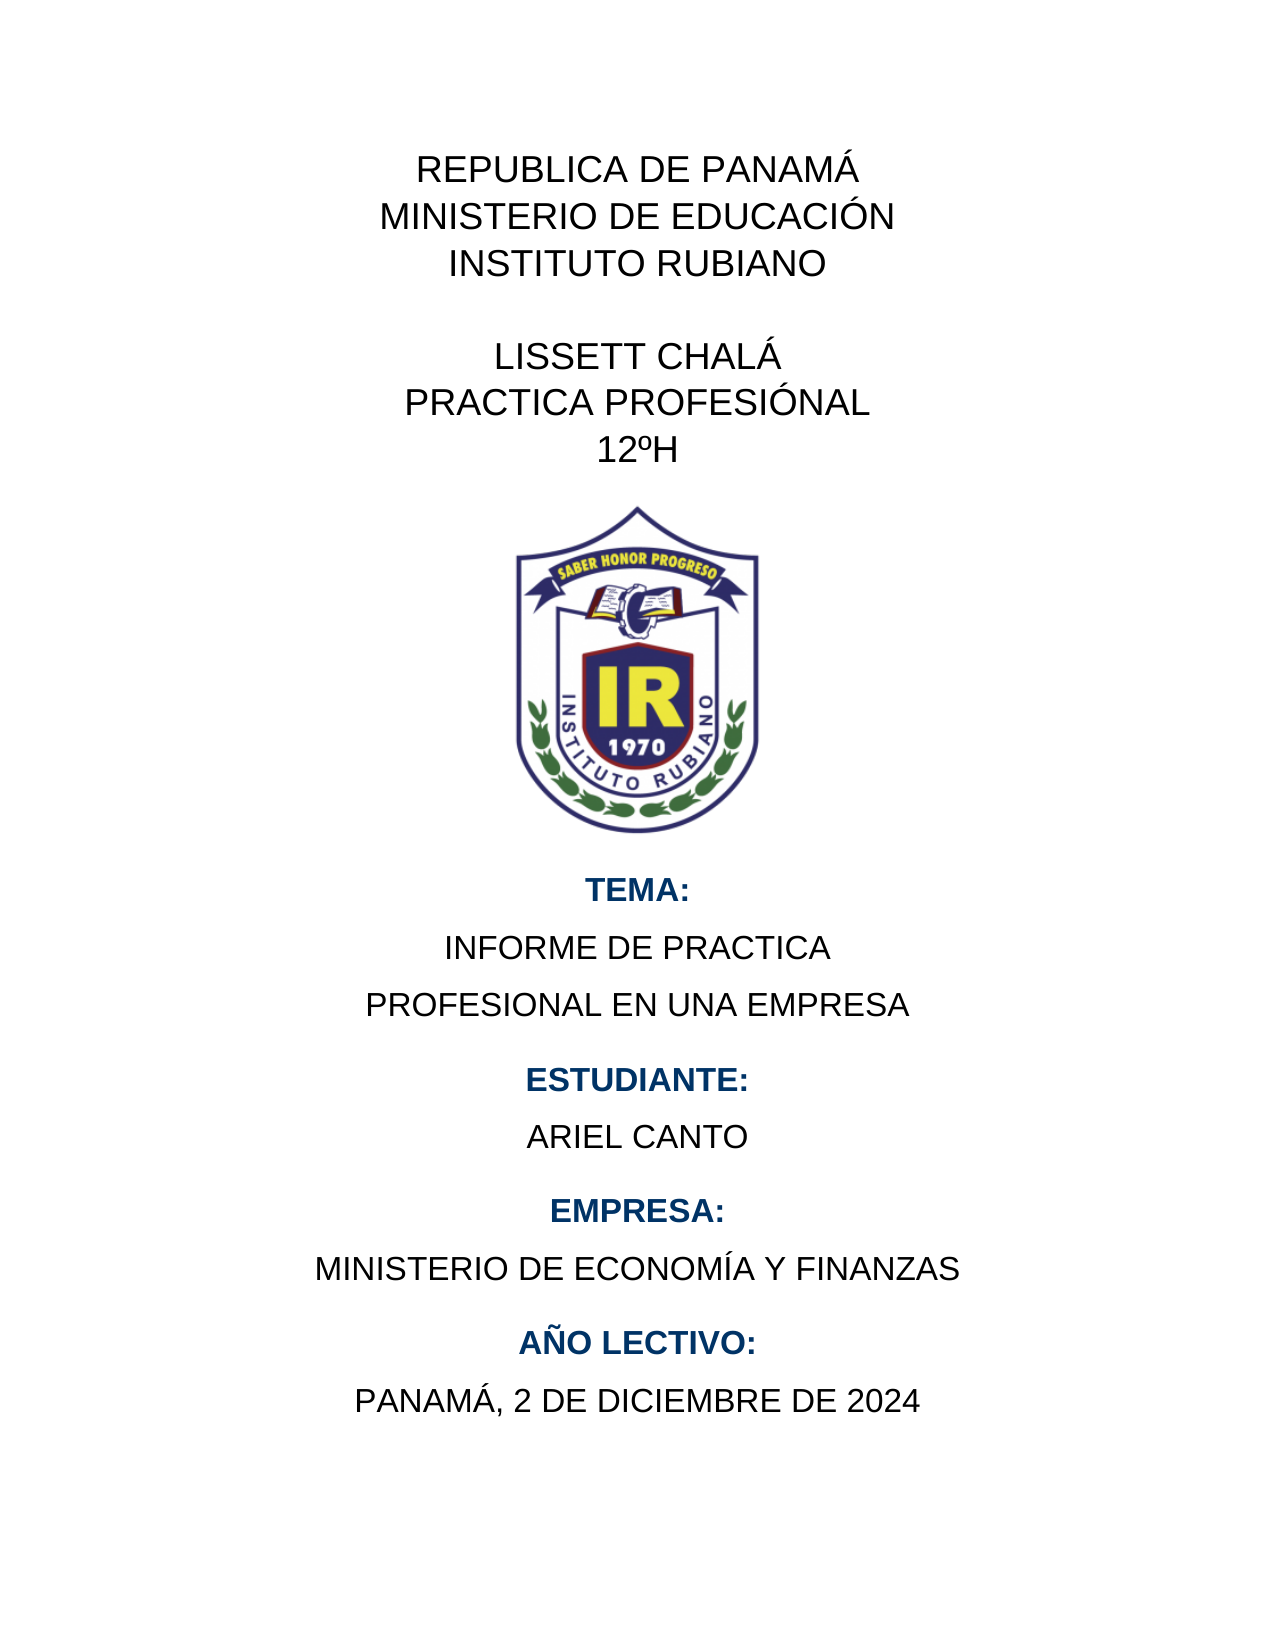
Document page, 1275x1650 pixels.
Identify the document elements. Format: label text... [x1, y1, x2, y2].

text TEMA: [177, 870, 1098, 909]
text INFORME DE PRACTICA [177, 928, 1098, 966]
text INSTITUTO RUBIANO [177, 241, 1098, 284]
text MINISTERIO DE ECONOMÍA Y FINANZAS [177, 1249, 1098, 1288]
text 12ºH [177, 427, 1098, 470]
text ESTUDIANTE: [177, 1060, 1098, 1098]
picture [467, 499, 808, 840]
text PRACTICA PROFESIÓNAL [177, 380, 1098, 423]
text MINISTERIO DE EDUCACIÓN [177, 194, 1098, 237]
text EMPRESA: [177, 1192, 1098, 1230]
text AÑO LECTIVO: [177, 1323, 1098, 1362]
text LISSETT CHALÁ [177, 334, 1098, 377]
text PROFESIONAL EN UNA EMPRESA [177, 985, 1098, 1024]
text ARIEL CANTO [177, 1117, 1098, 1156]
text REPUBLICA DE PANAMÁ [177, 148, 1098, 191]
text PANAMÁ, 2 DE DICIEMBRE DE 2024 [177, 1381, 1098, 1419]
